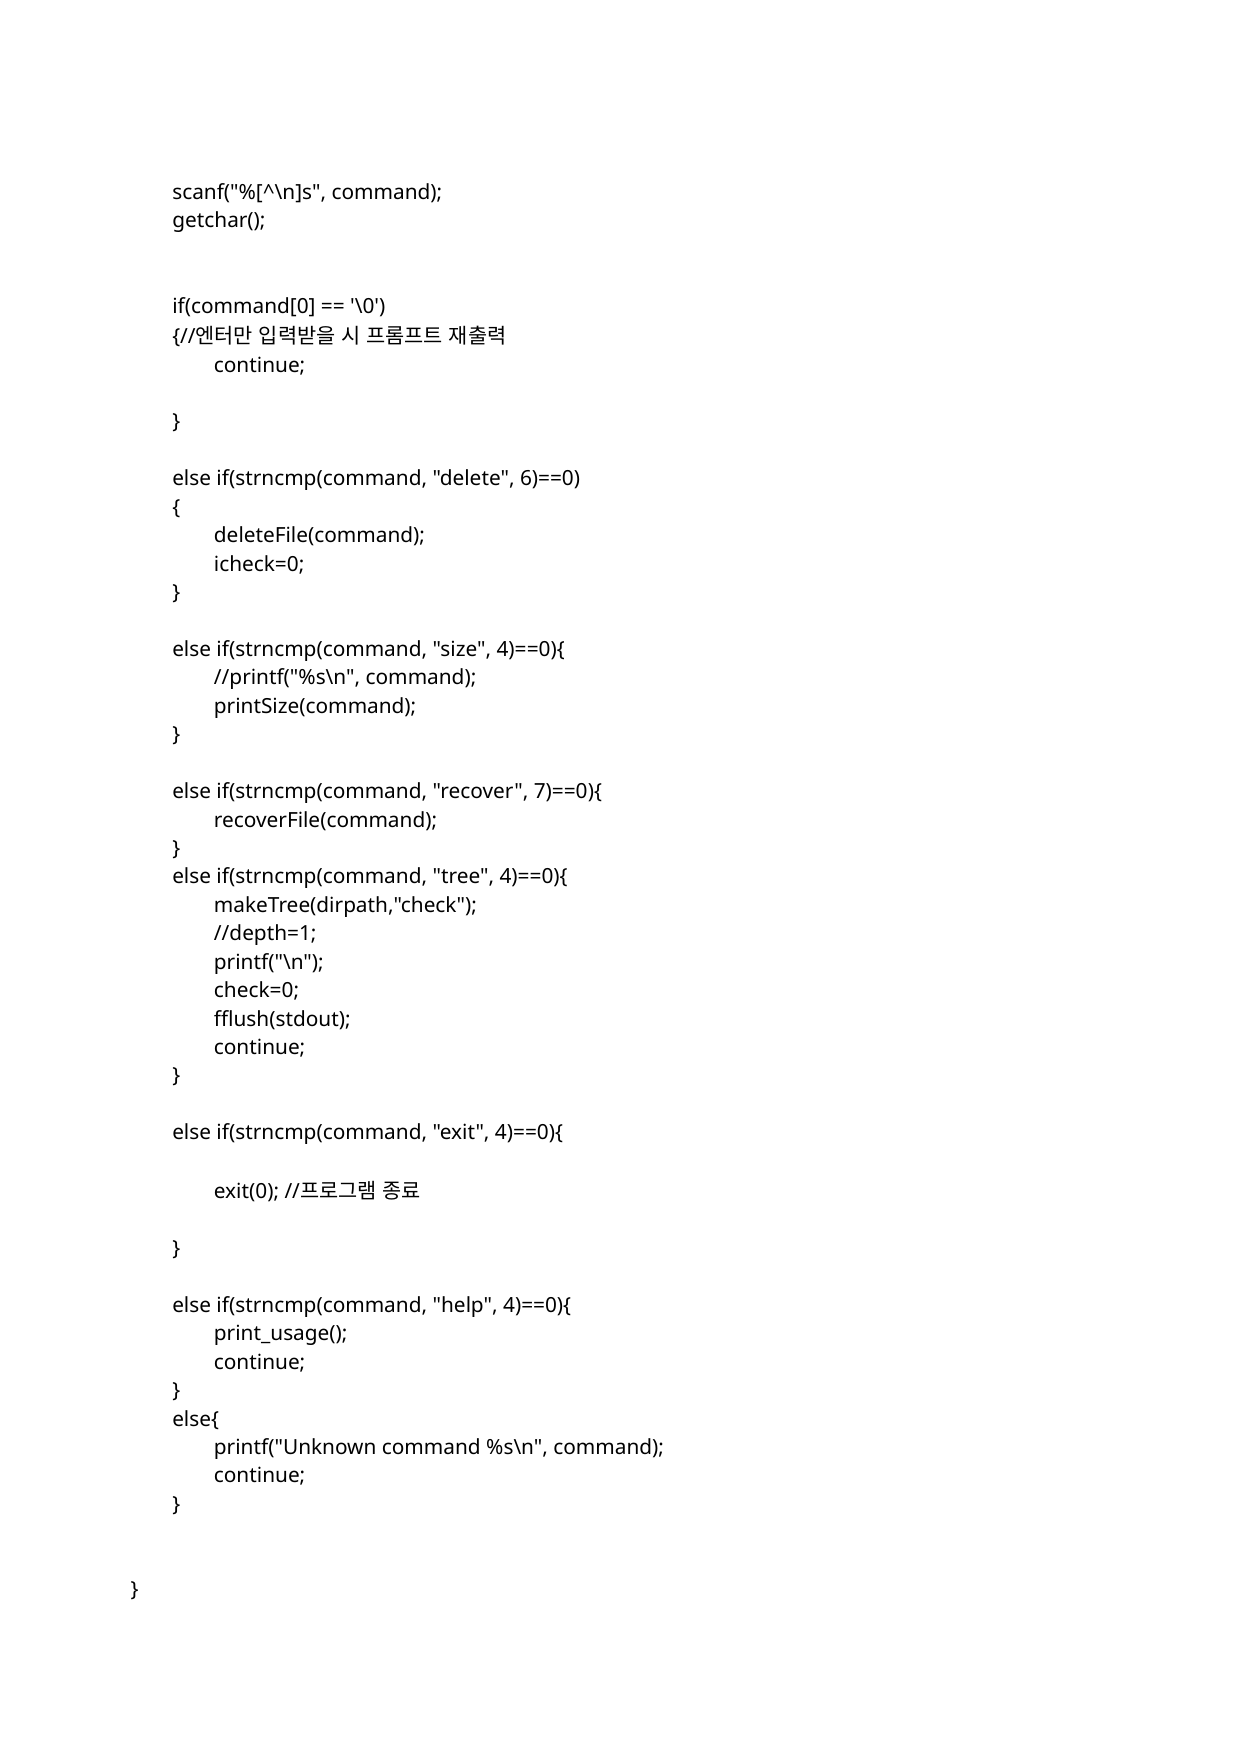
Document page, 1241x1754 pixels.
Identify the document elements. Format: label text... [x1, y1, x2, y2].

text deleteFile(command); [89, 520, 1152, 549]
text } [89, 1375, 1152, 1404]
text continue; [89, 1461, 1152, 1489]
text } [89, 719, 1152, 748]
text } [89, 577, 1152, 606]
text printf("\n"); [89, 947, 1152, 975]
text icheck=0; [89, 549, 1152, 577]
text else if(strncmp(command, "recover", 7)==0){ [89, 776, 1152, 805]
text getchar(); [89, 206, 1152, 234]
text continue; [89, 1032, 1152, 1061]
text } [89, 1061, 1152, 1089]
text } [89, 407, 1152, 435]
text else{ [89, 1404, 1152, 1432]
text recoverFile(command); [89, 805, 1152, 833]
text printf("Unknown command %s\n", command); [89, 1432, 1152, 1461]
text else if(strncmp(command, "help", 4)==0){ [89, 1290, 1152, 1318]
text makeTree(dirpath,"check"); [89, 890, 1152, 918]
text {//엔터만 입력받을 시 프롬프트 재출력 [89, 319, 1152, 350]
text else if(strncmp(command, "tree", 4)==0){ [89, 862, 1152, 890]
text continue; [89, 1347, 1152, 1375]
text print_usage(); [89, 1318, 1152, 1347]
text else if(strncmp(command, "exit", 4)==0){ [89, 1117, 1152, 1146]
text else if(strncmp(command, "delete", 6)==0) [89, 463, 1152, 492]
text } [89, 1489, 1152, 1517]
text } [89, 833, 1152, 862]
text fflush(stdout); [89, 1004, 1152, 1032]
text check=0; [89, 975, 1152, 1004]
text printSize(command); [89, 691, 1152, 719]
text scanf("%[^\n]s", command); [89, 177, 1152, 206]
text continue; [89, 350, 1152, 378]
text //depth=1; [89, 918, 1152, 947]
text } [89, 1574, 1152, 1603]
text } [89, 1233, 1152, 1262]
text if(command[0] == '\0') [89, 291, 1152, 319]
text exit(0); //프로그램 종료 [89, 1174, 1152, 1205]
text { [89, 492, 1152, 520]
text else if(strncmp(command, "size", 4)==0){ [89, 634, 1152, 662]
text //printf("%s\n", command); [89, 662, 1152, 691]
